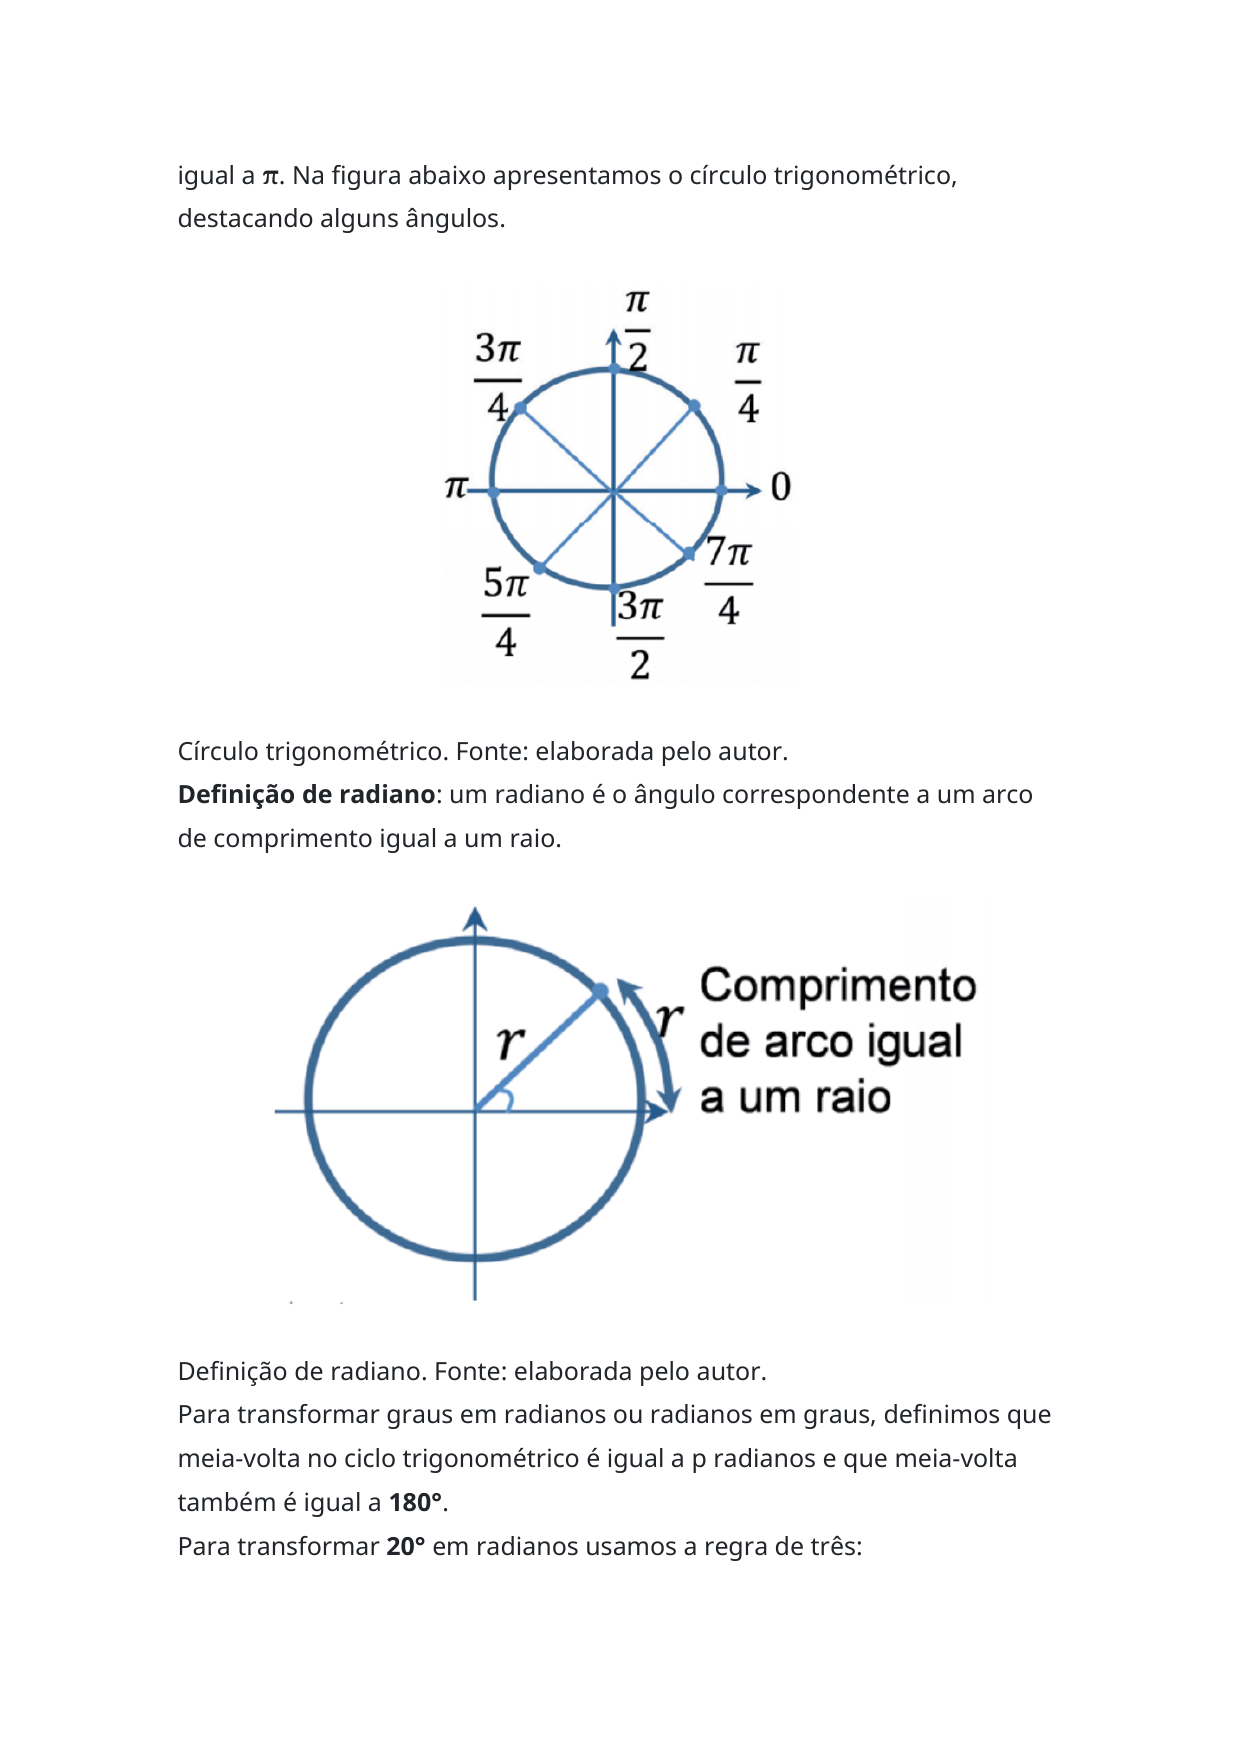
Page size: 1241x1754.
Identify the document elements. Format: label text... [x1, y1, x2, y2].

text Círculo trigonométrico. Fonte: elaborada pelo autor. [177, 734, 1063, 767]
picture [177, 235, 1063, 734]
text Para transformar graus em radianos ou radianos em graus, definimos que meia-volta no ciclo trigonométrico é igual a p radianos e que meia-volta também é igual a 180°. [177, 1387, 1063, 1519]
text Definição de radiano: um radiano é o ângulo correspondente a um arco de comprimento igual a um raio. [177, 767, 1063, 855]
text Definição de radiano. Fonte: elaborada pelo autor. [177, 1354, 1063, 1387]
text Para transformar 20° em radianos usamos a regra de três: [177, 1519, 1063, 1562]
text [177, 148, 1063, 235]
picture [177, 855, 1063, 1354]
